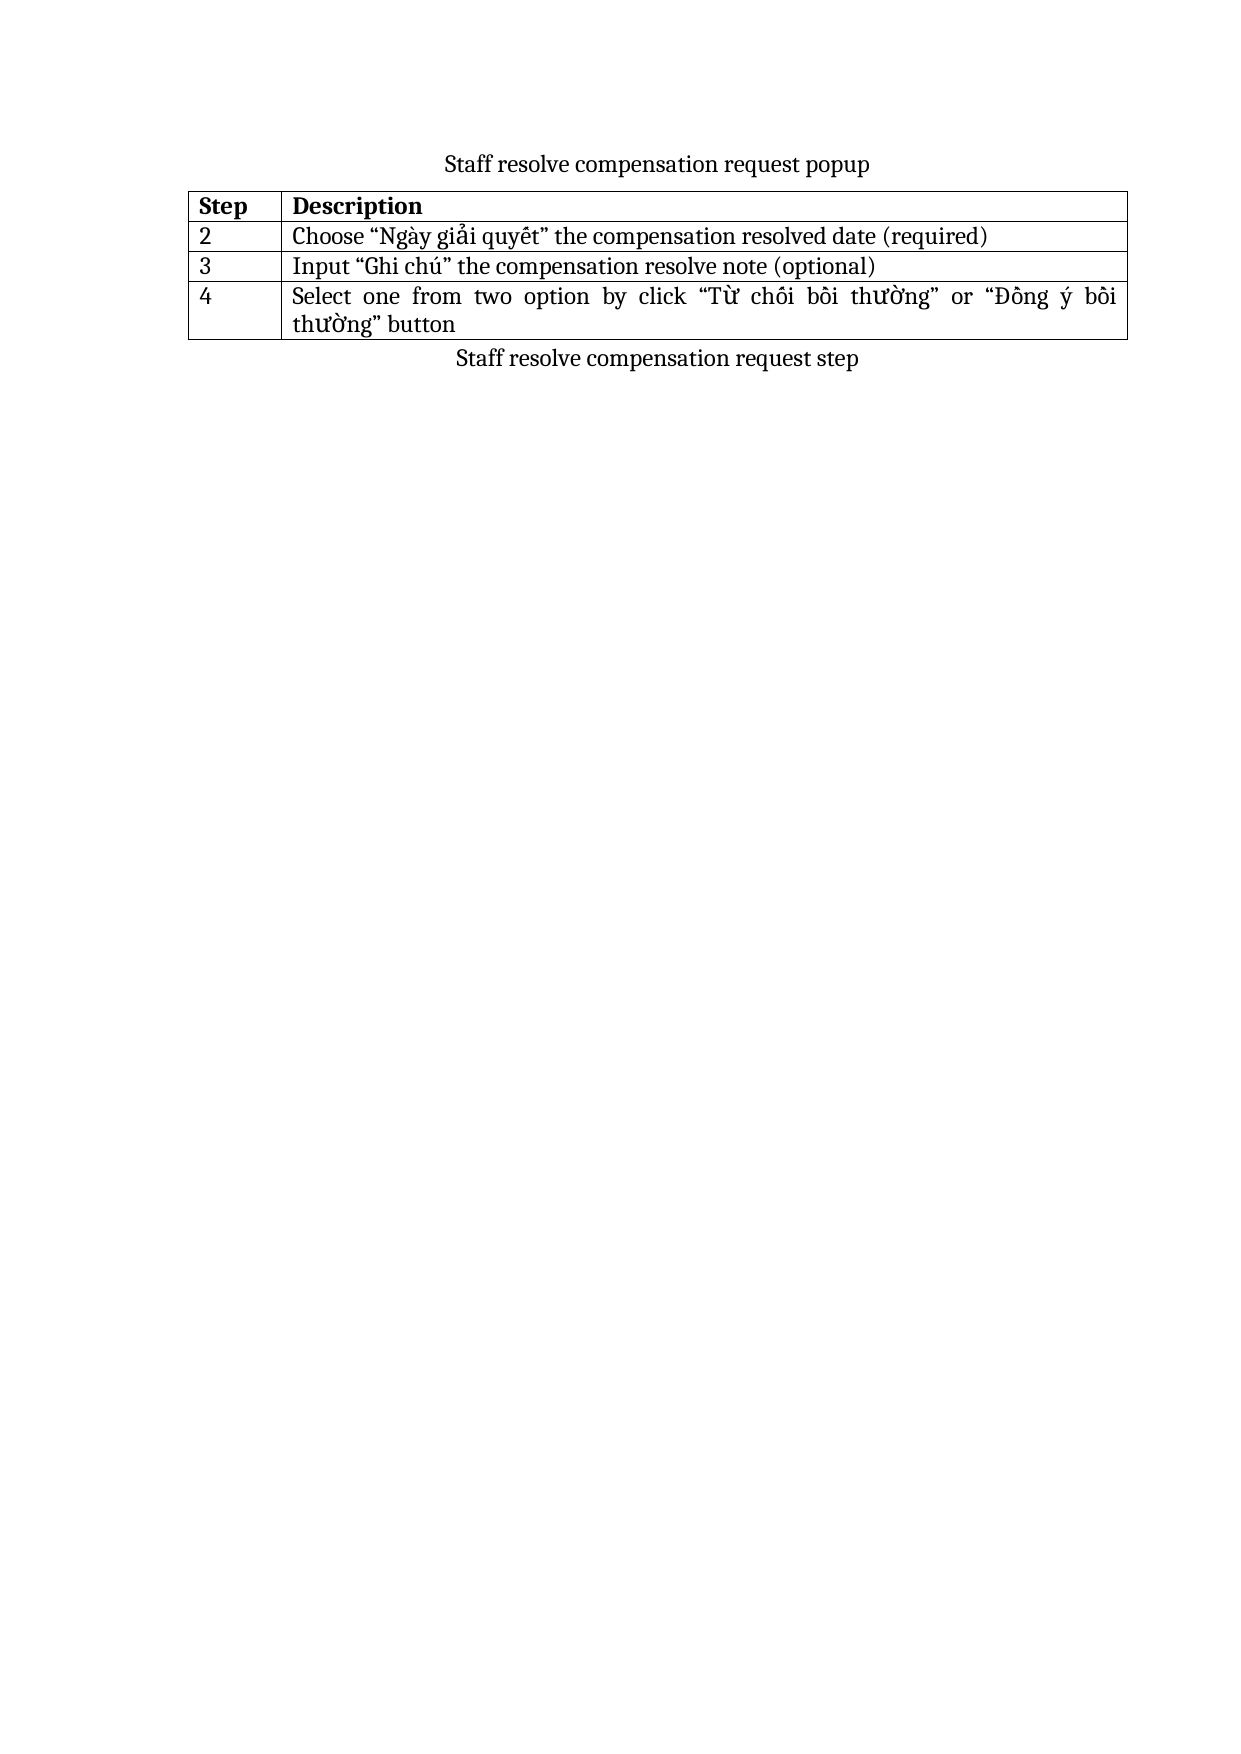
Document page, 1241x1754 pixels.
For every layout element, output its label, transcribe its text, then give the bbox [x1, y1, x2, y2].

table_cell Select one from two option by click “Từ chối bồi thường” or “Đồng ý bồi thường” button [282, 282, 1127, 339]
table_header Description [282, 192, 1127, 221]
table_cell 3 [189, 252, 281, 281]
subtitle Staff resolve compensation request step [187, 344, 1128, 373]
table_cell 2 [189, 222, 281, 251]
subtitle Staff resolve compensation request popup [187, 150, 1128, 179]
table_header Step [189, 192, 281, 221]
table_cell Choose “Ngày giải quyết” the compensation resolved date (required) [282, 222, 1127, 251]
table_cell Input “Ghi chú” the compensation resolve note (optional) [282, 252, 1127, 281]
table_cell 4 [189, 282, 281, 339]
